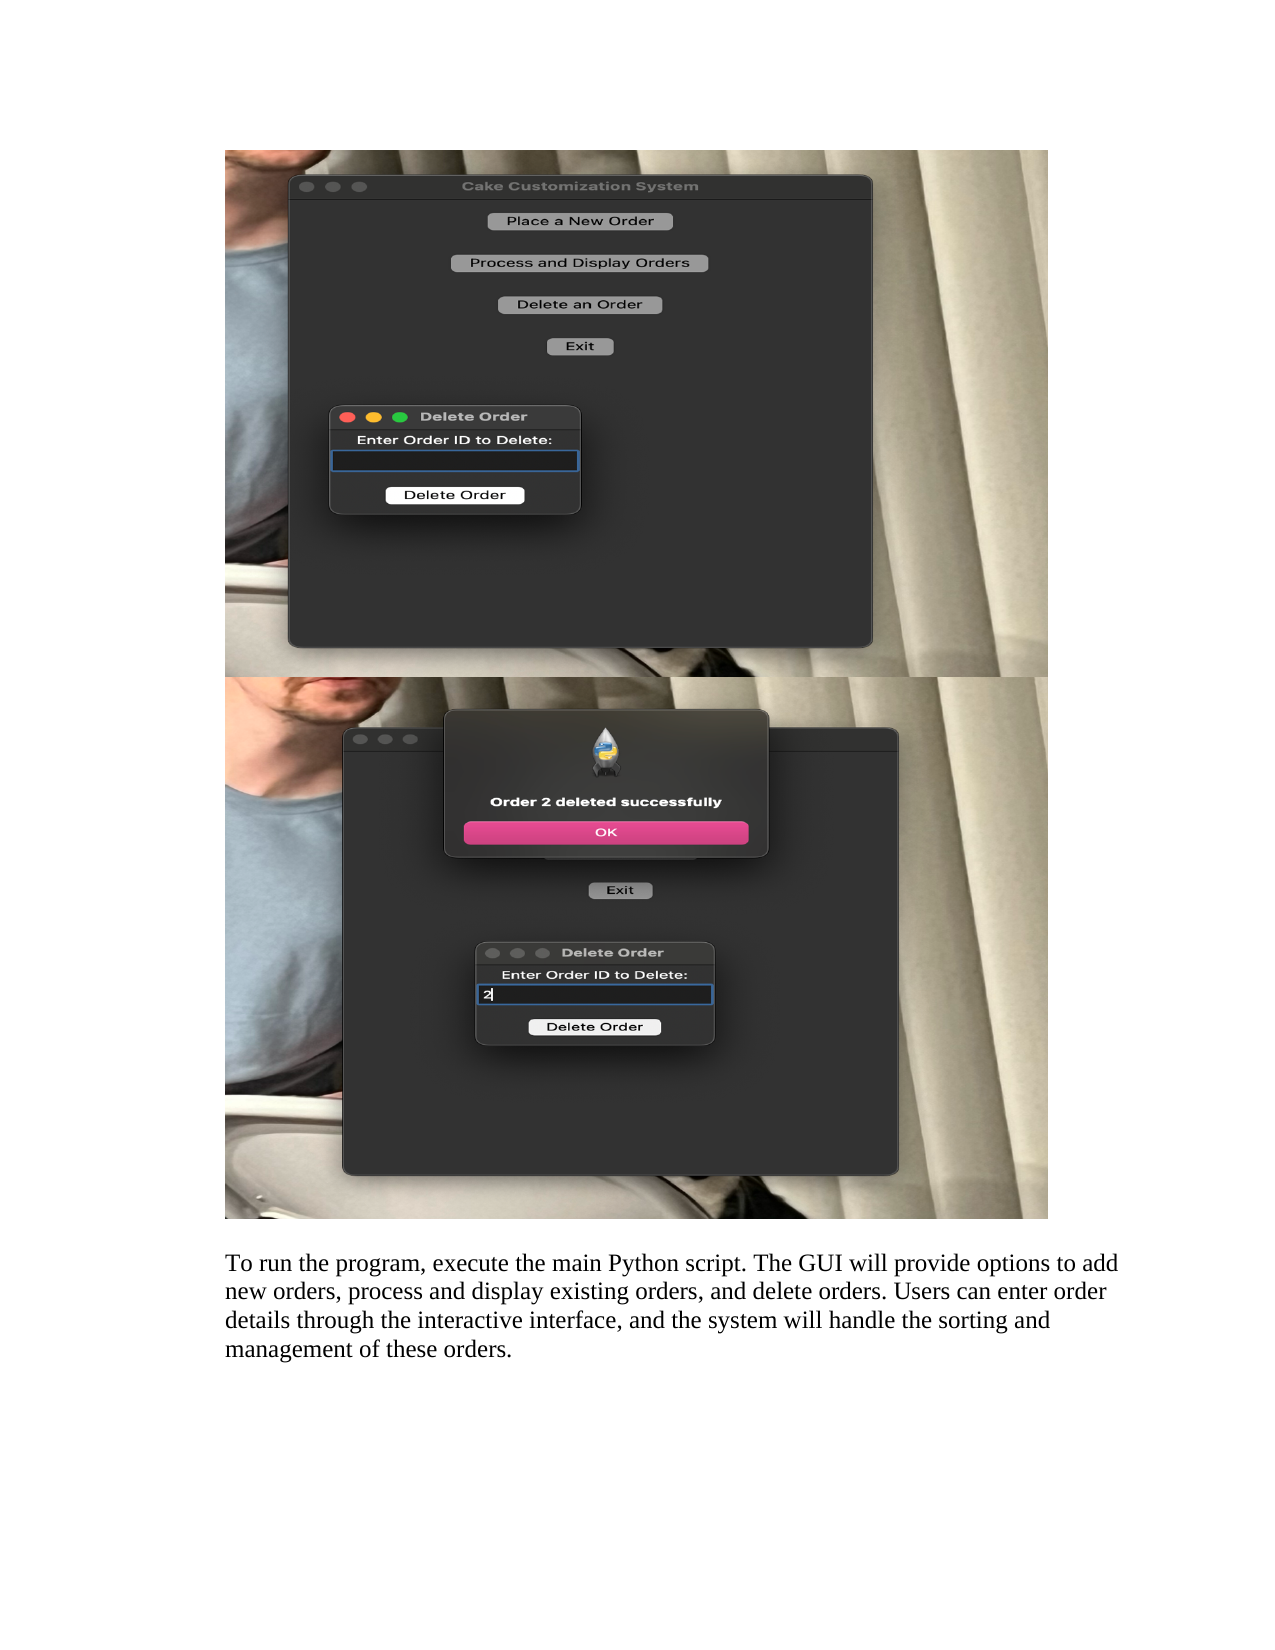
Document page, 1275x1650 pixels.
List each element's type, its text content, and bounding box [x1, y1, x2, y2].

text To run the program, execute the main Python script. The GUI will provide options to add new orders, process and display existing orders, and delete orders. Users can enter order details through the interactive interface, and the system will handle the sorting and management of these orders. [225, 1248, 1125, 1363]
picture [225, 150, 1048, 1219]
